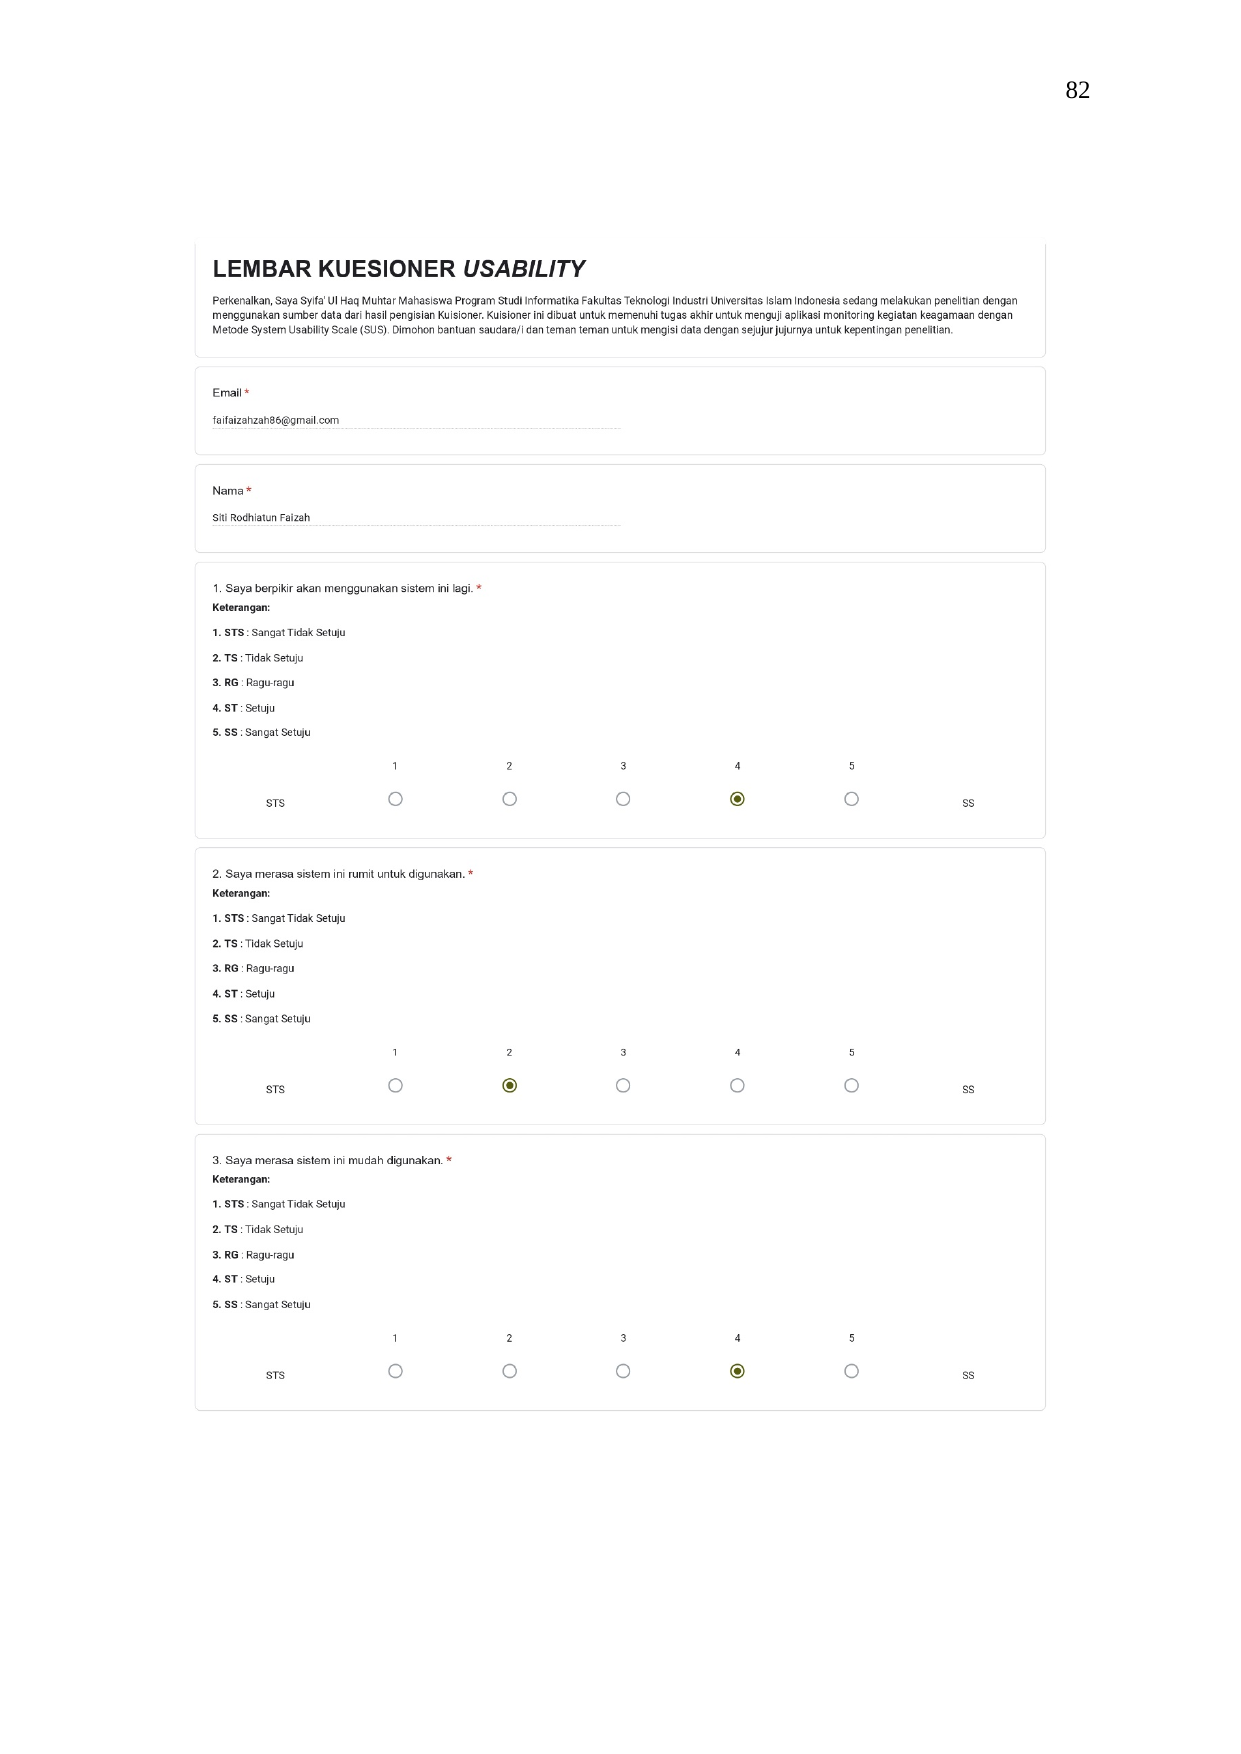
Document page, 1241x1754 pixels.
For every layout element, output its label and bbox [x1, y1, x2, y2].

picture [150, 150, 1090, 1480]
